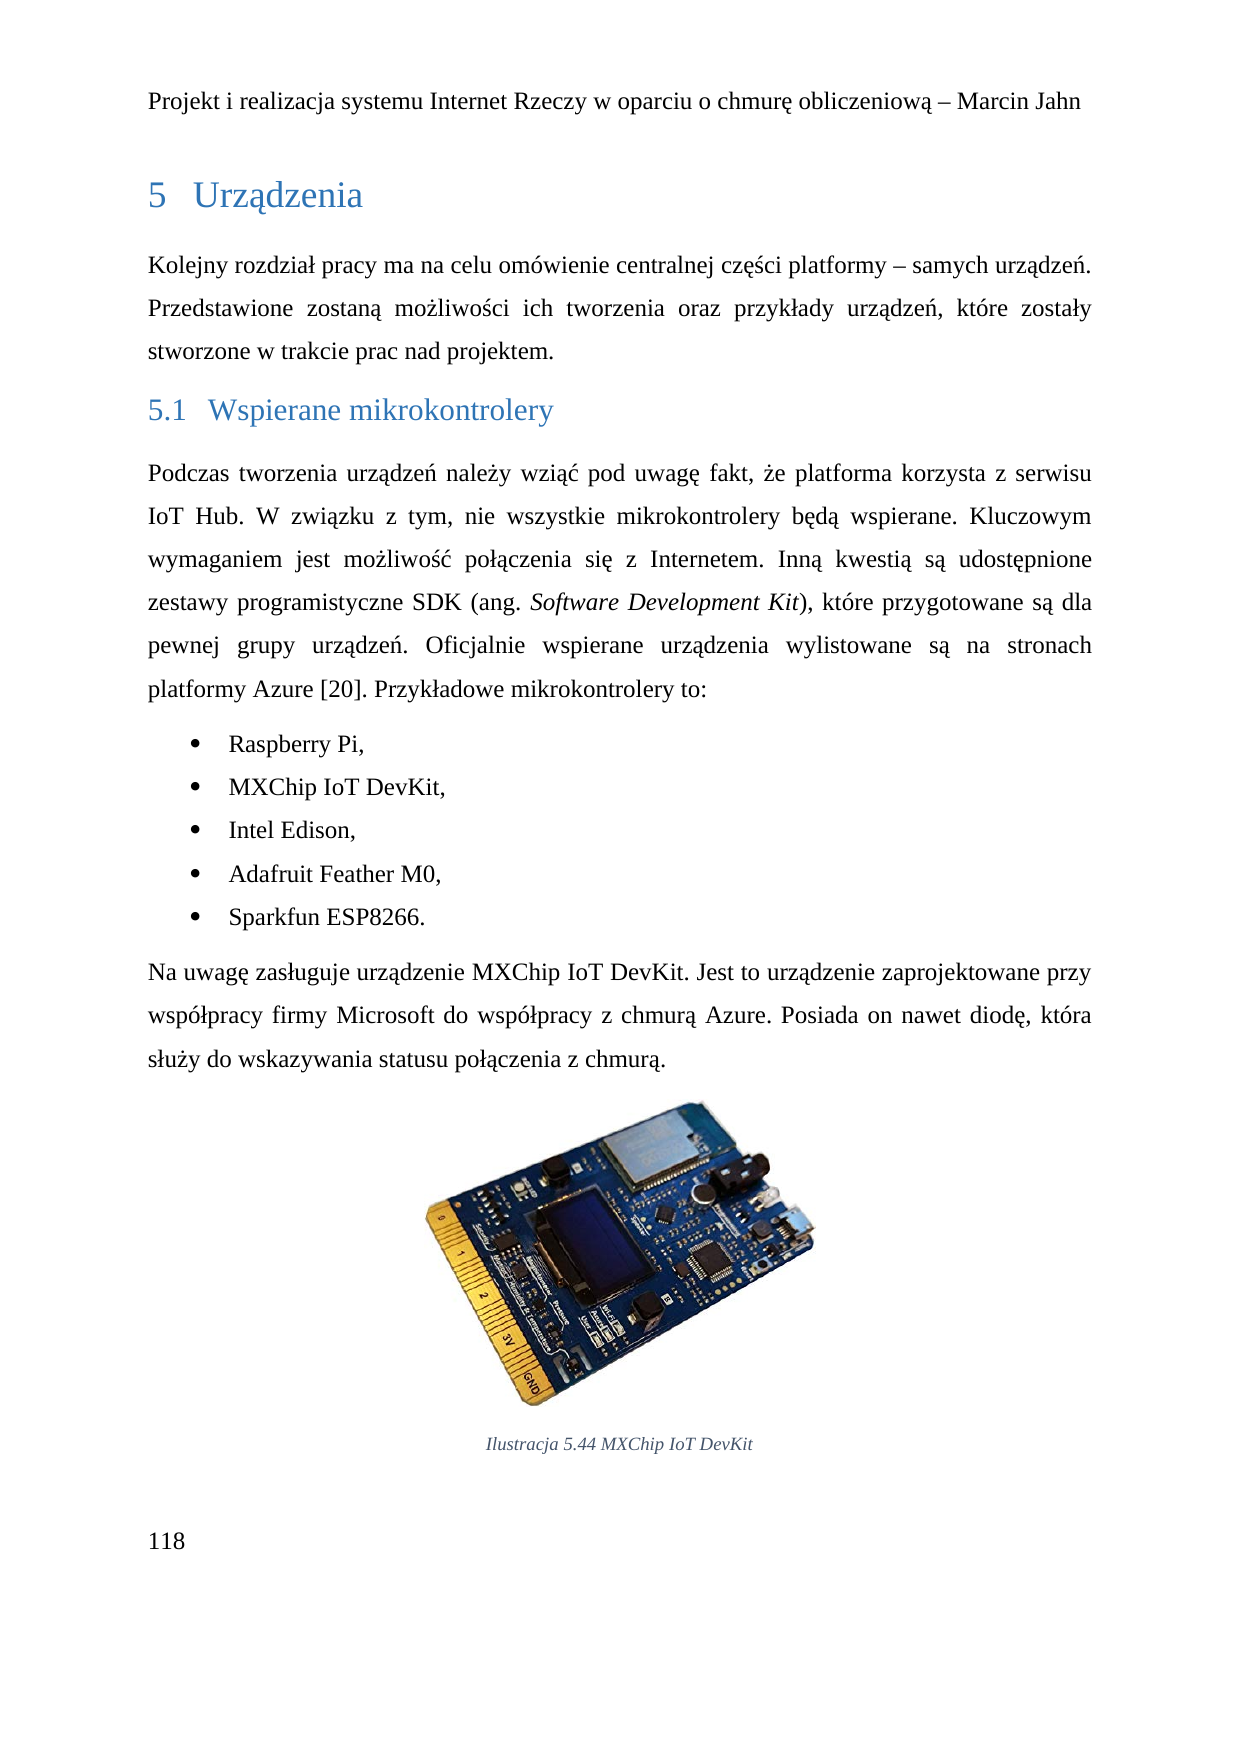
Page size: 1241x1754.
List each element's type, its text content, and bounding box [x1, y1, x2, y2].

list Adafruit Feather M0, [191, 859, 1093, 887]
list Sparkfun ESP8266. [191, 902, 1093, 931]
list Intel Edison, [191, 816, 1093, 844]
text Podczas tworzenia urządzeń należy wziąć pod uwagę fakt, że platforma korzysta z serwisu IoT Hub. W związku z tym, nie wszystkie mikrokontrolery będą wspierane. Kluczowym wymaganiem jest możliwość połączenia się z Internetem. Inną kwestią są udostępnione zestawy programistyczne SDK (ang. Software Development Kit), które przygotowane są dla pewnej grupy urządzeń. Oficjalnie wspierane urządzenia wylistowane są na stronach platformy Azure. Przykładowe mikrokontrolery to: [148, 458, 1093, 702]
subtitle Wspierane mikrokontrolery [148, 392, 1093, 428]
list Raspberry Pi, [191, 729, 1093, 758]
list MXChip IoT DevKit, [191, 772, 1093, 801]
picture [424, 1099, 817, 1407]
text Na uwagę zasługuje urządzenie MXChip IoT DevKit. Jest to urządzenie zaprojektowane przy współpracy firmy Microsoft do współpracy z chmurą Azure. Posiada on nawet diodę, która służy do wskazywania statusu połączenia z chmurą. [148, 957, 1093, 1072]
text Kolejny rozdział pracy ma na celu omówienie centralnej części platformy – samych urządzeń. Przedstawione zostaną możliwości ich tworzenia oraz przykłady urządzeń, które zostały stworzone w trakcie prac nad projektem. [148, 250, 1093, 365]
subtitle Urządzenia [148, 173, 1093, 216]
